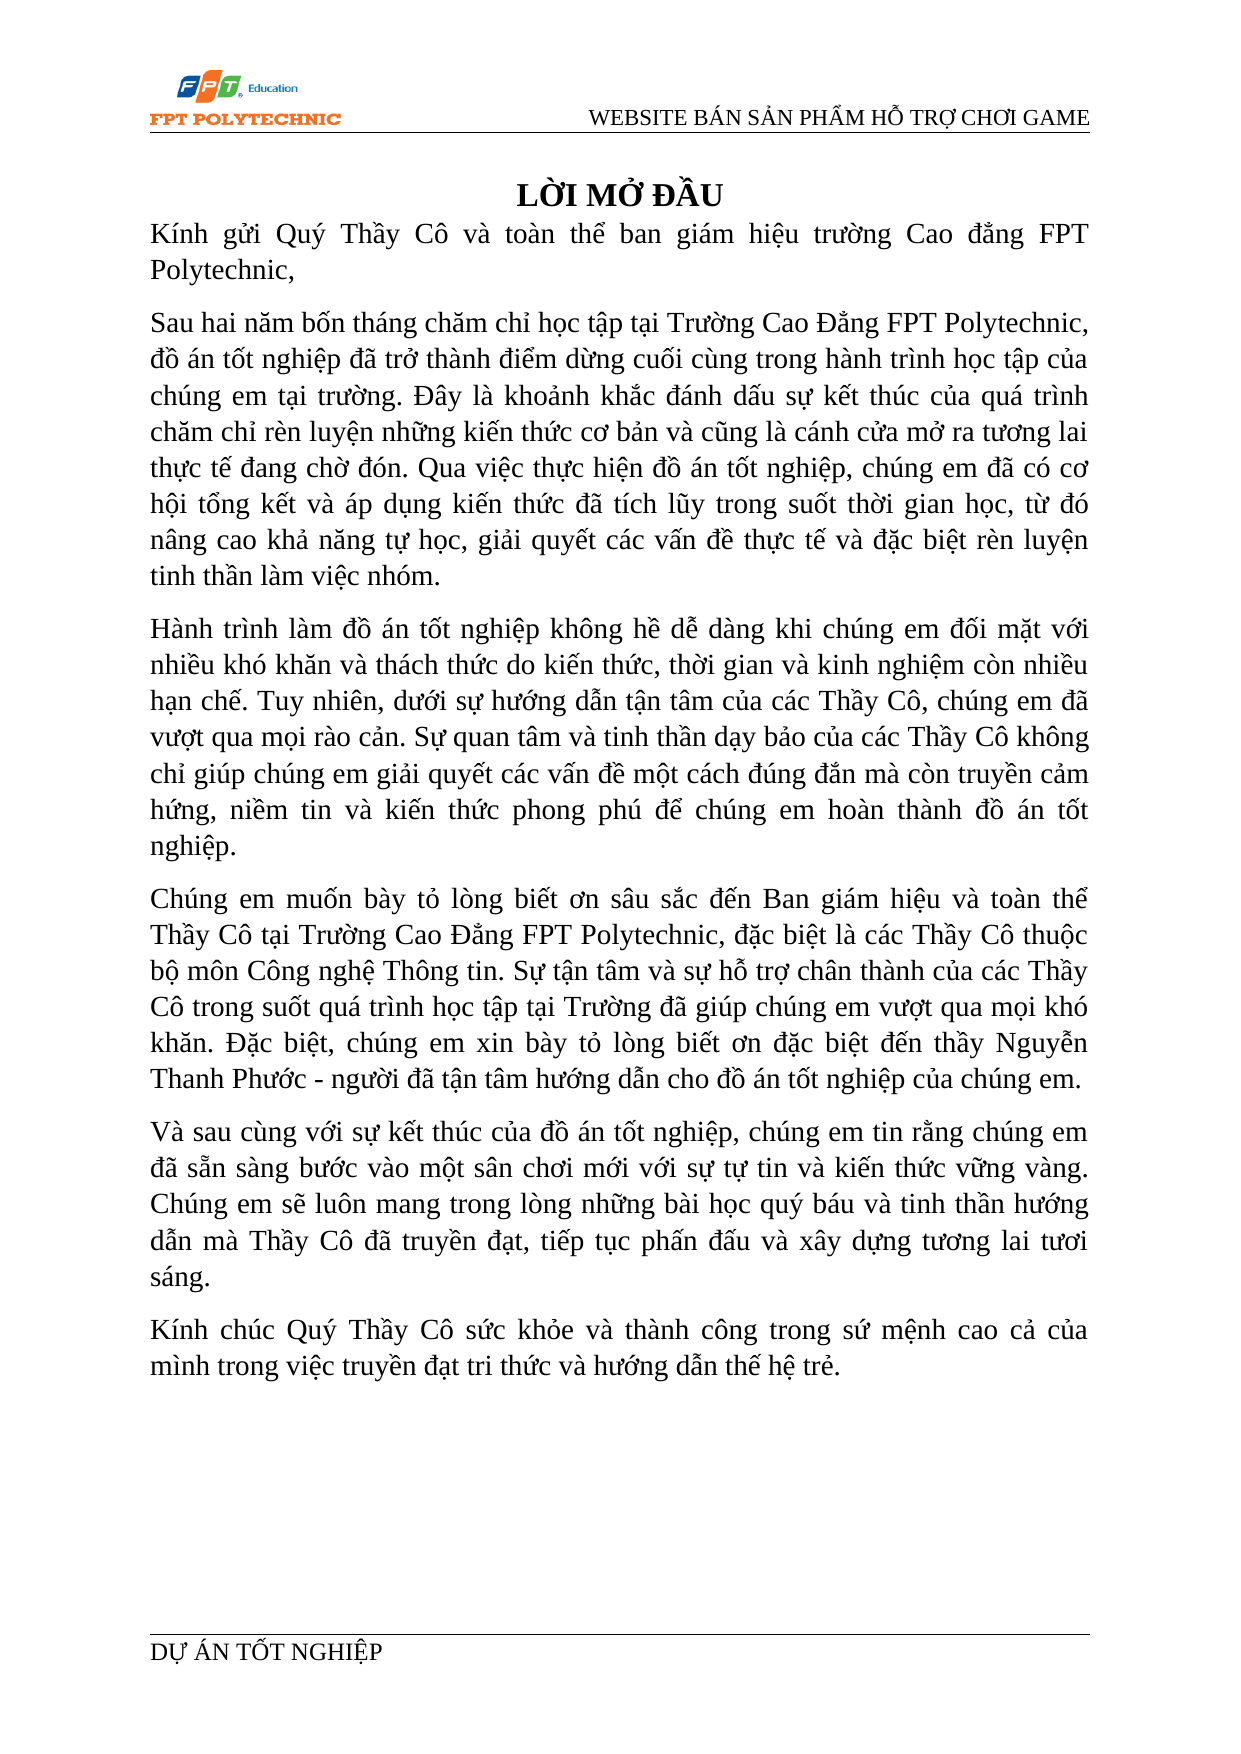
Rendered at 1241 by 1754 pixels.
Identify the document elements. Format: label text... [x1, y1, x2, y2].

text Chúng em muốn bày tỏ lòng biết ơn sâu sắc đến Ban giám hiệu và toàn thể Thầy Cô tại Trường Cao Đẳng FPT Polytechnic, đặc biệt là các Thầy Cô thuộc bộ môn Công nghệ Thông tin. Sự tận tâm và sự hỗ trợ chân thành của các Thầy Cô trong suốt quá trình học tập tại Trường đã giúp chúng em vượt qua mọi khó khăn. Đặc biệt, chúng em xin bày tỏ lòng biết ơn đặc biệt đến thầy Nguyễn Thanh Phước - người đã tận tâm hướng dẫn cho đồ án tốt nghiệp của chúng em. [150, 881, 1090, 1095]
text Hành trình làm đồ án tốt nghiệp không hề dễ dàng khi chúng em đối mặt với nhiều khó khăn và thách thức do kiến thức, thời gian và kinh nghiệm còn nhiều hạn chế. Tuy nhiên, dưới sự hướng dẫn tận tâm của các Thầy Cô, chúng em đã vượt qua mọi rào cản. Sự quan tâm và tinh thần dạy bảo của các Thầy Cô không chỉ giúp chúng em giải quyết các vấn đề một cách đúng đắn mà còn truyền cảm hứng, niềm tin và kiến thức phong phú để chúng em hoàn thành đồ án tốt nghiệp. [150, 611, 1090, 862]
text Sau hai năm bốn tháng chăm chỉ học tập tại Trường Cao Đẳng FPT Polytechnic, đồ án tốt nghiệp đã trở thành điểm dừng cuối cùng trong hành trình học tập của chúng em tại trường. Đây là khoảnh khắc đánh dấu sự kết thúc của quá trình chăm chỉ rèn luyện những kiến thức cơ bản và cũng là cánh cửa mở ra tương lai thực tế đang chờ đón. Qua việc thực hiện đồ án tốt nghiệp, chúng em đã có cơ hội tổng kết và áp dụng kiến thức đã tích lũy trong suốt thời gian học, từ đó nâng cao khả năng tự học, giải quyết các vấn đề thực tế và đặc biệt rèn luyện tinh thần làm việc nhóm. [150, 305, 1090, 592]
text Và sau cùng với sự kết thúc của đồ án tốt nghiệp, chúng em tin rằng chúng em đã sẵn sàng bước vào một sân chơi mới với sự tự tin và kiến thức vững vàng. Chúng em sẽ luôn mang trong lòng những bài học quý báu và tinh thần hướng dẫn mà Thầy Cô đã truyền đạt, tiếp tục phấn đấu và xây dựng tương lai tươi sáng. [150, 1114, 1090, 1292]
picture [150, 70, 343, 125]
text Kính chúc Quý Thầy Cô sức khỏe và thành công trong sứ mệnh cao cả của mình trong việc truyền đạt tri thức và hướng dẫn thế hệ trẻ. [150, 1312, 1090, 1381]
text Kính gửi Quý Thầy Cô và toàn thể ban giám hiệu trường Cao đẳng FPT Polytechnic, [150, 216, 1090, 286]
subtitle LỜI MỞ ĐẦU [150, 175, 1090, 213]
